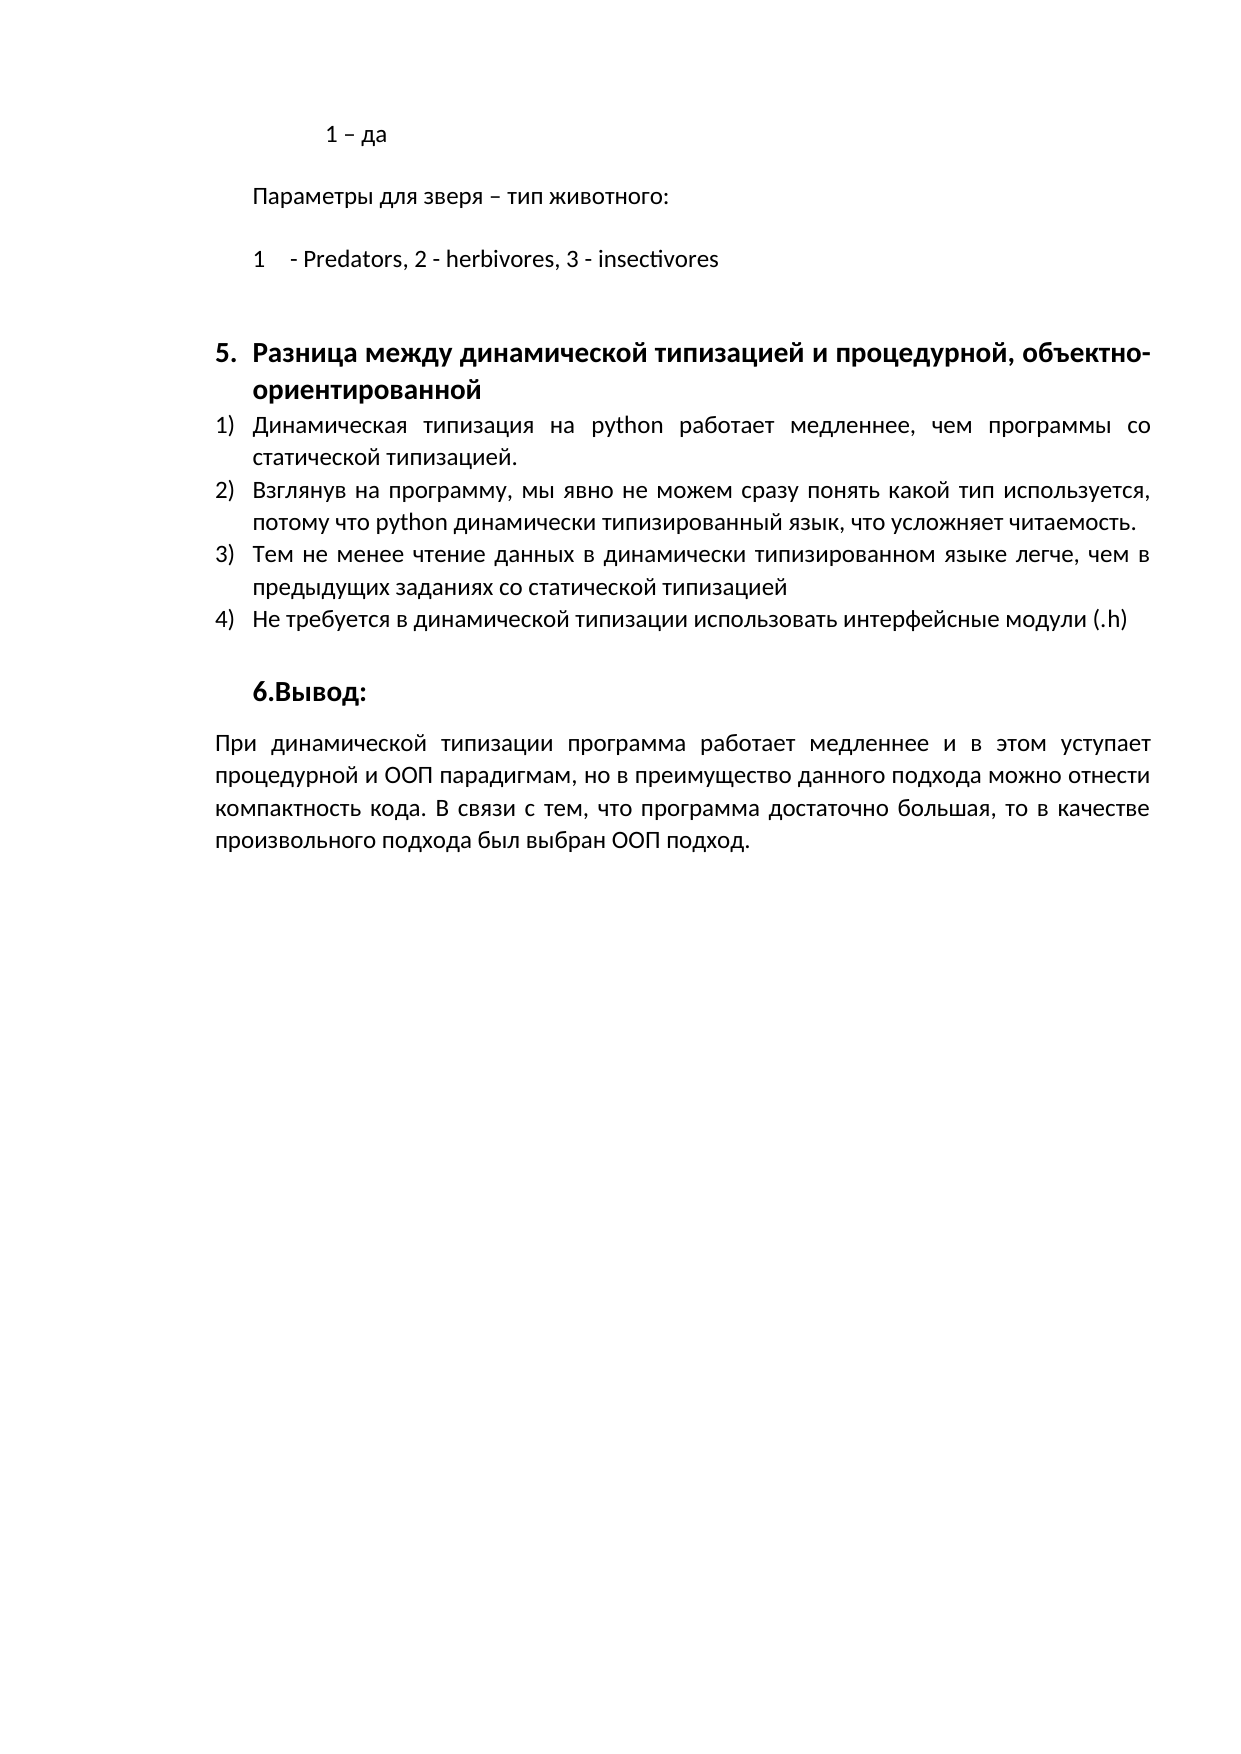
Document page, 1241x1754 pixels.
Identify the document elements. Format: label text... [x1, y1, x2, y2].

text При динамической типизации программа работает медленнее и в этом уступает процедурной и ООП парадигмам, но в преимущество данного подхода можно отнести компактность кода. В связи с тем, что программа достаточно большая, то в качестве произвольного подхода был выбран ООП подход. [215, 727, 1152, 855]
text Параметры для зверя – тип животного: [177, 181, 1152, 211]
list Разница между динамической типизацией и процедурной, объектно-ориентированной [215, 334, 1152, 407]
list Не требуется в динамической типизации использовать интерфейсные модули (.h) [215, 603, 1152, 633]
text 1 – да [177, 118, 1152, 149]
list - Predators, 2 - herbivores, 3 - insectivores [252, 243, 1152, 273]
list 6.Вывод: [252, 673, 1152, 708]
list Тем не менее чтение данных в динамически типизированном языке легче, чем в предыдущих заданиях со статической типизацией [215, 538, 1152, 601]
list Взглянув на программу, мы явно не можем сразу понять какой тип используется, потому что python динамически типизированный язык, что усложняет читаемость. [215, 474, 1152, 537]
list Динамическая типизация на python работает медленнее, чем программы со статической типизацией. [215, 409, 1152, 472]
